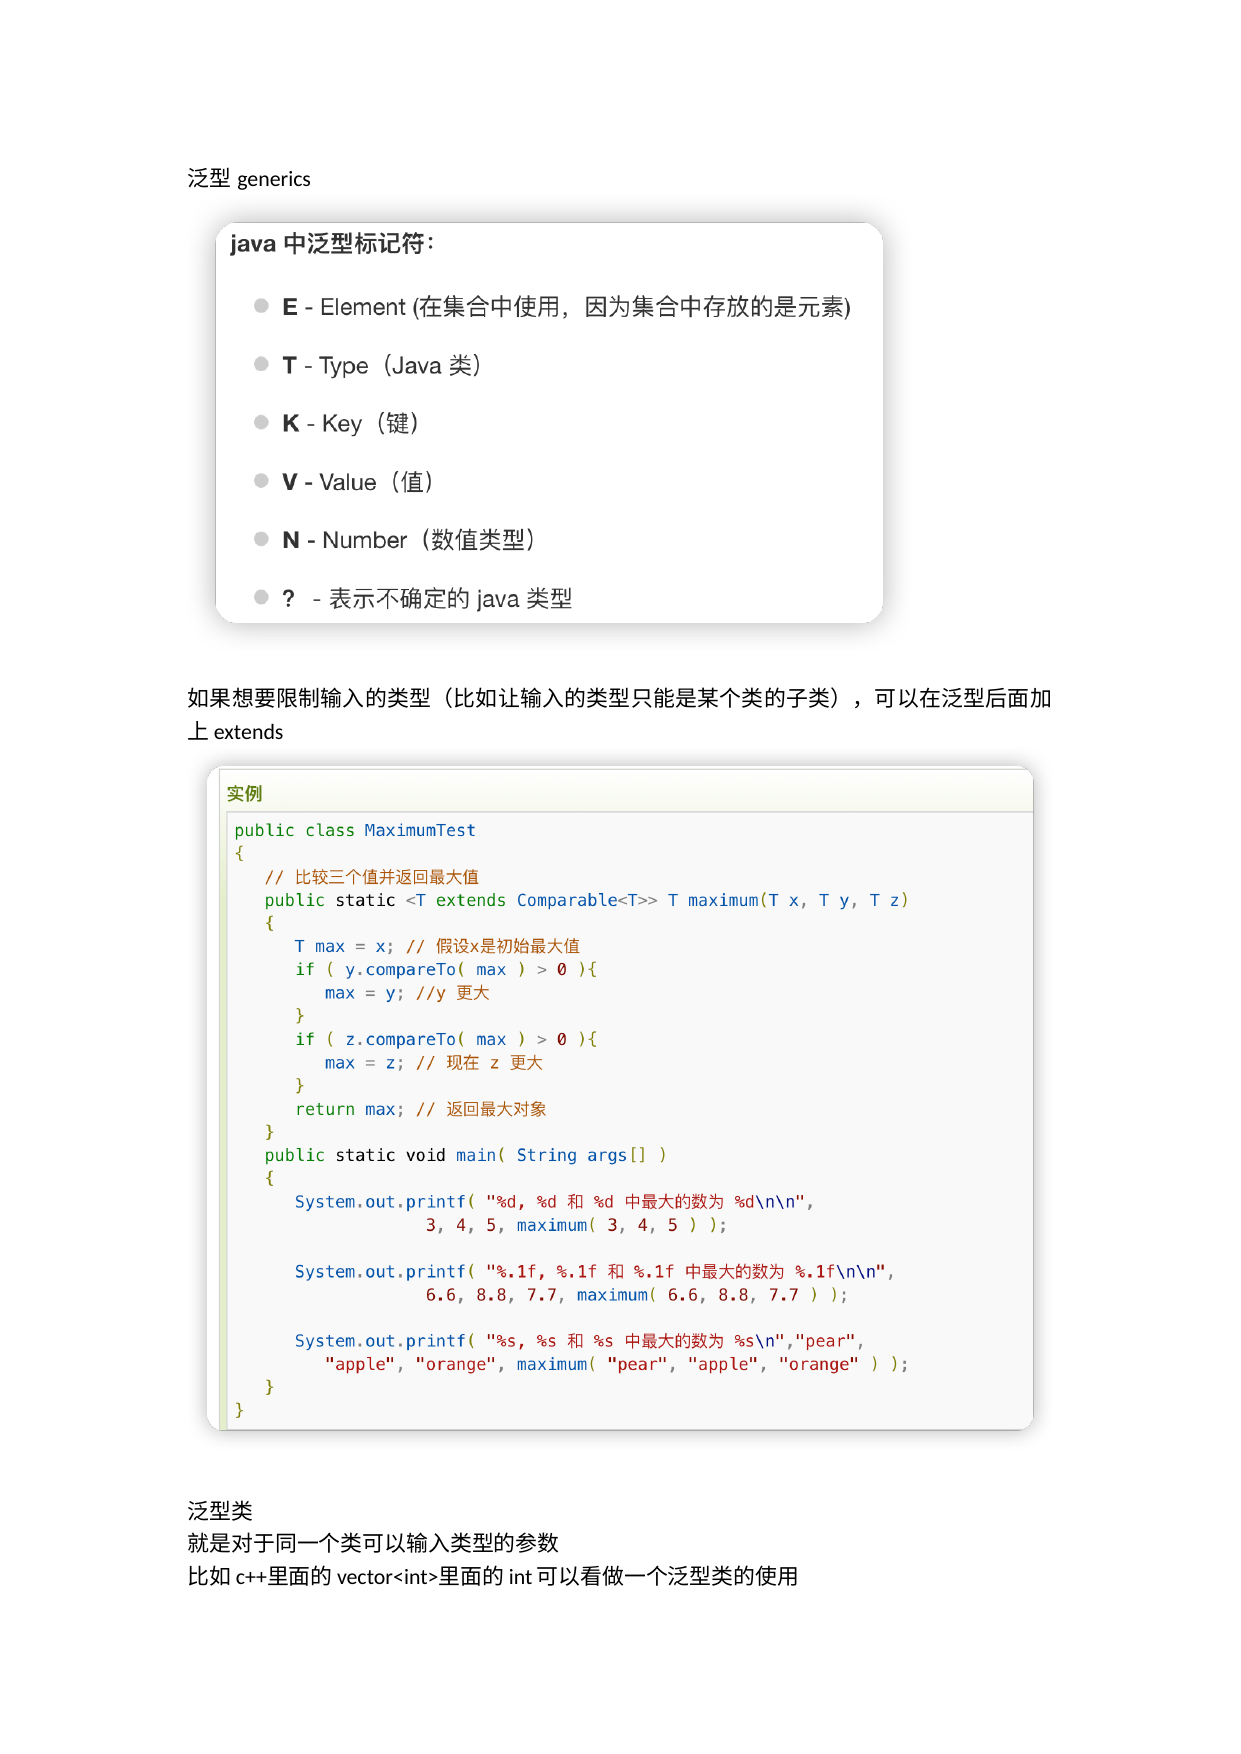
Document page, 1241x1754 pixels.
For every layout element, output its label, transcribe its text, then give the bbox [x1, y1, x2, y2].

text 就是对于同一个类可以输入类型的参数 [187, 1527, 1053, 1559]
text 泛型类 [187, 1494, 1053, 1527]
picture [187, 194, 911, 651]
text 泛型 generics [187, 162, 1053, 194]
text 如果想要限制输入的类型（比如让输入的类型只能是某个类的子类），可以在泛型后面加上extends [187, 682, 1053, 747]
picture [187, 747, 1053, 1450]
text 比如c++里面的vector<int>里面的int可以看做一个泛型类的使用 [187, 1559, 1053, 1592]
